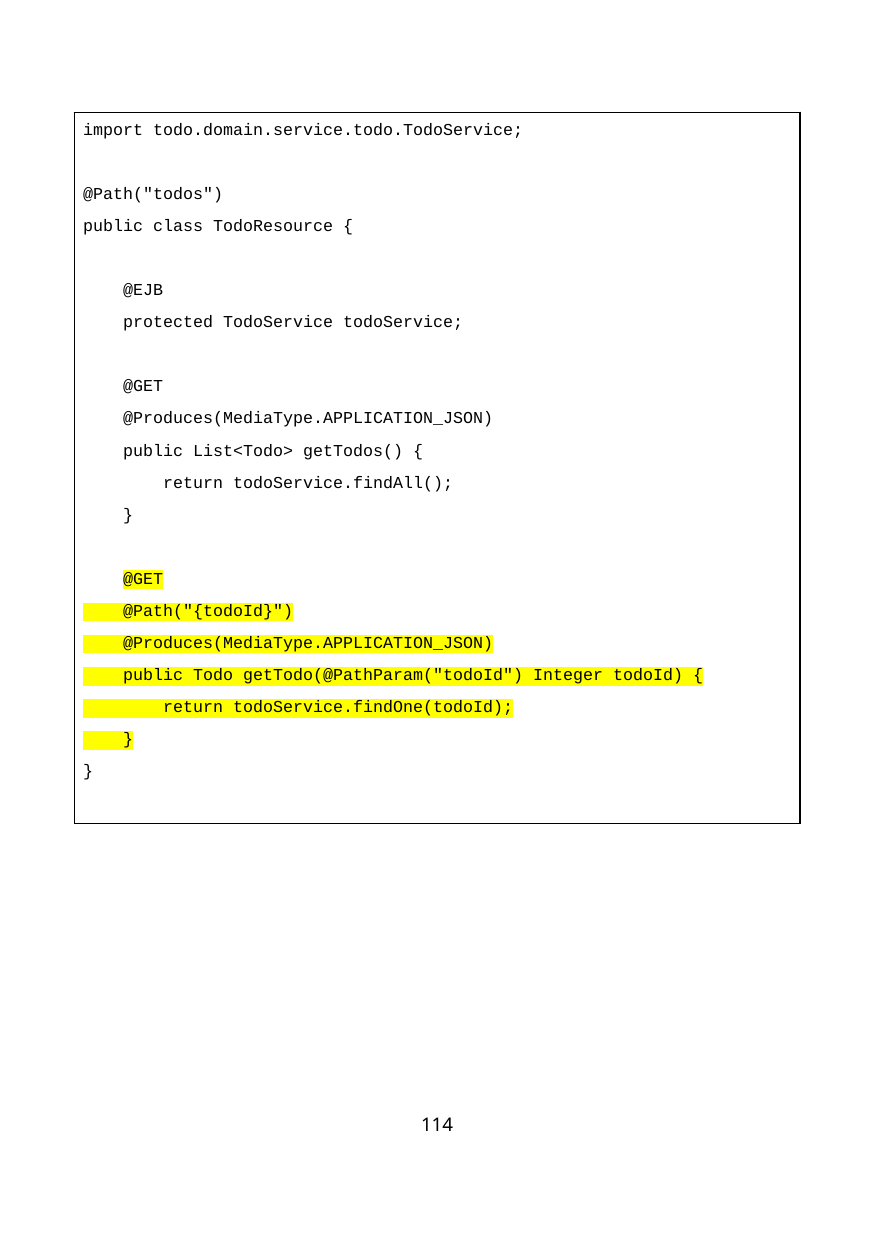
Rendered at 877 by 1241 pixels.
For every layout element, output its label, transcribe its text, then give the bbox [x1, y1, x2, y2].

text public class TodoResource { [83, 211, 791, 243]
text } [83, 500, 791, 532]
text @Path("{todoId}") [83, 596, 791, 628]
text @Produces(MediaType.APPLICATION_JSON) [83, 628, 791, 660]
text } [83, 756, 791, 788]
text return todoService.findOne(todoId); [83, 692, 791, 724]
text @Path("todos") [83, 179, 791, 211]
text @GET [83, 564, 791, 596]
text import todo.domain.service.todo.TodoService; [75, 113, 799, 147]
text @Produces(MediaType.APPLICATION_JSON) [83, 403, 791, 436]
text return todoService.findAll(); [83, 468, 791, 500]
text protected TodoService todoService; [83, 307, 791, 339]
text public Todo getTodo(@PathParam("todoId") Integer todoId) { [83, 660, 791, 692]
text @EJB [83, 275, 791, 307]
text } [83, 724, 791, 756]
text @GET [83, 371, 791, 403]
text public List<Todo> getTodos() { [83, 436, 791, 468]
